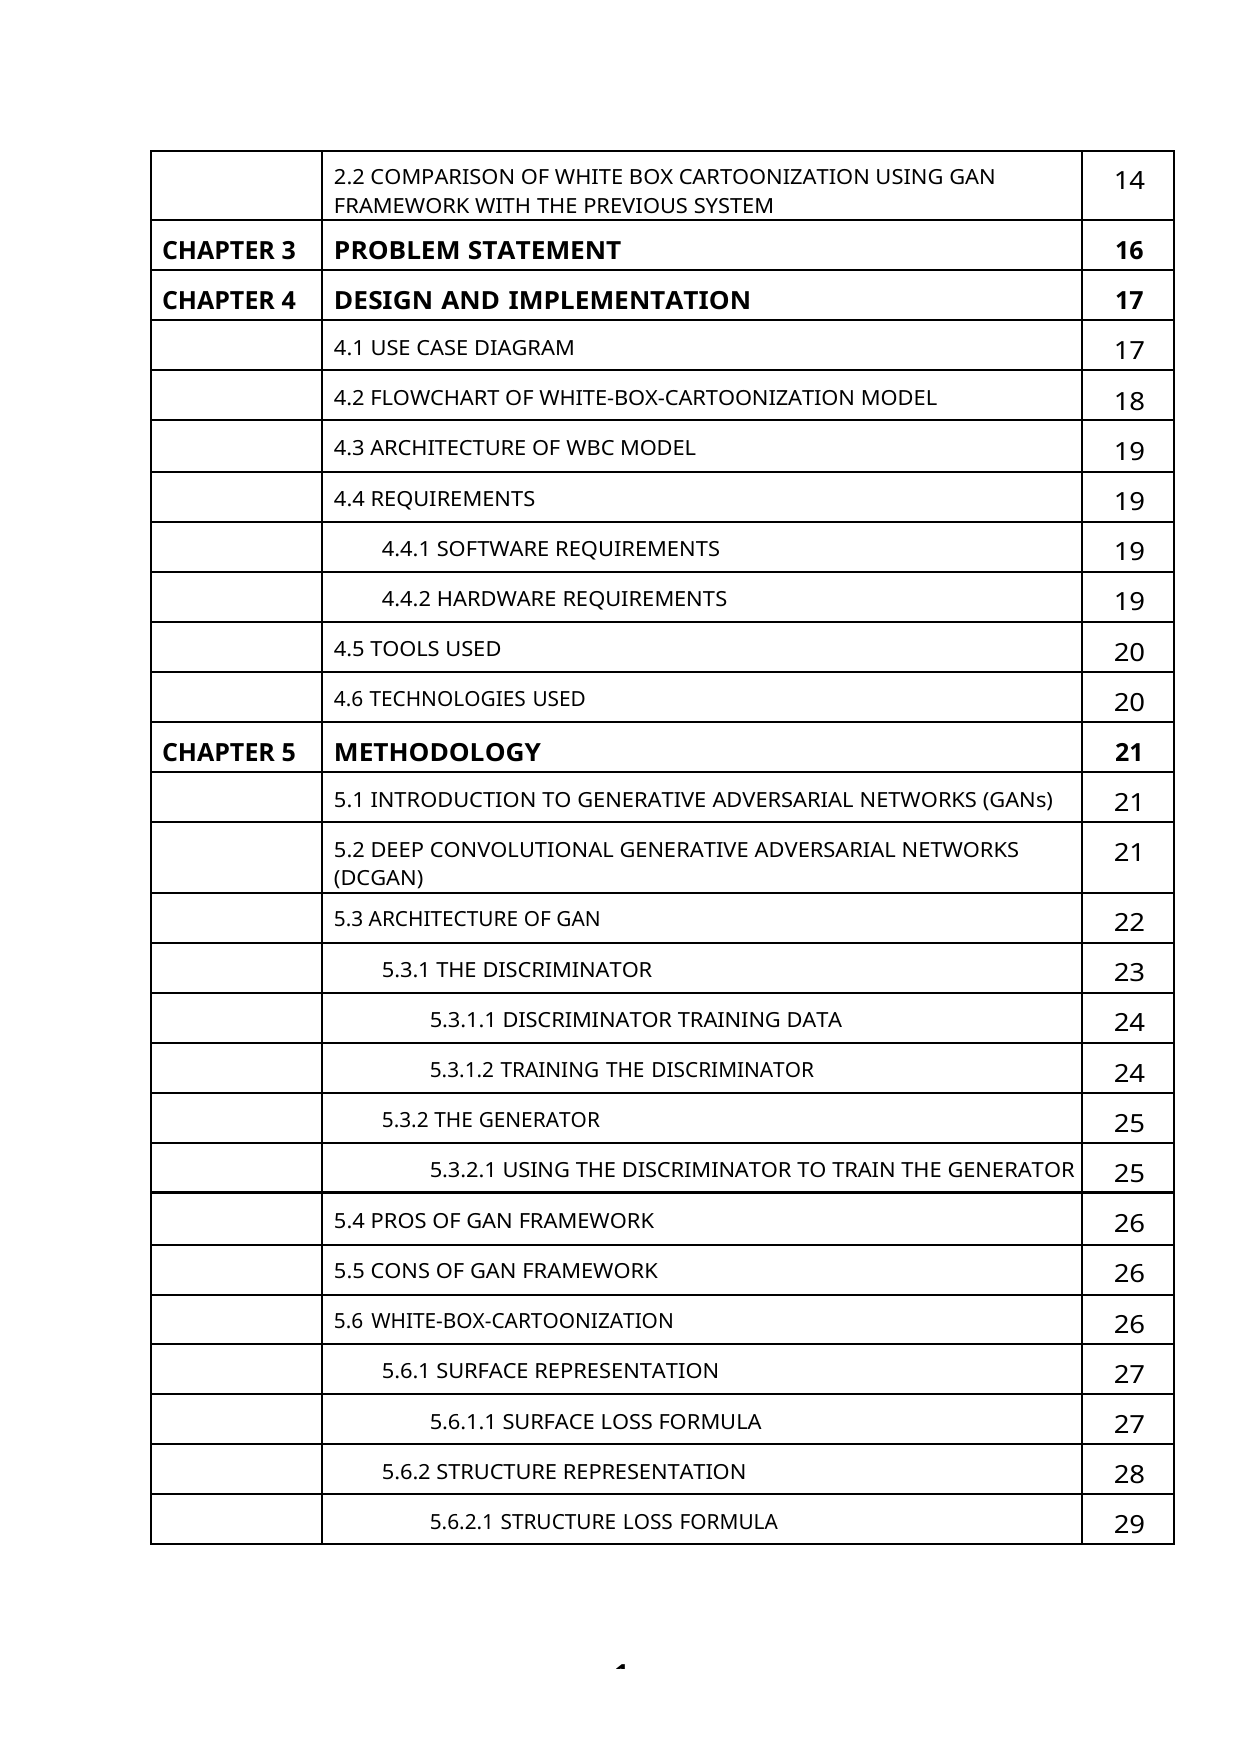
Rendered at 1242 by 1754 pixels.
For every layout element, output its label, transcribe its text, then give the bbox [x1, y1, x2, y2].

table_cell CHAPTER 3 [152, 221, 321, 269]
table_cell 25 [1083, 1094, 1173, 1142]
table_cell [152, 371, 321, 419]
table_cell 18 [1083, 371, 1173, 419]
table_cell 5.3 ARCHITECTURE OF GAN [323, 894, 1081, 942]
table_cell 21 [1083, 823, 1173, 892]
table_cell 26 [1083, 1194, 1173, 1243]
table_cell [152, 1296, 321, 1343]
table_cell 5.3.2.1 USING THE DISCRIMINATOR TO TRAIN THE GENERATOR [323, 1144, 1081, 1191]
table_cell 5.3.1.2 TRAINING THE DISCRIMINATOR [323, 1044, 1081, 1092]
table_cell 4.3 ARCHITECTURE OF WBC MODEL [323, 421, 1081, 471]
table_cell METHODOLOGY [323, 723, 1081, 771]
table_cell [152, 321, 321, 369]
table_cell 5.6.1.1 SURFACE LOSS FORMULA [323, 1395, 1081, 1443]
table_cell [152, 773, 321, 821]
table_cell CHAPTER 4 [152, 271, 321, 319]
table_cell 5.4 PROS OF GAN FRAMEWORK [323, 1194, 1081, 1243]
table_cell [152, 823, 321, 892]
table_cell 20 [1083, 673, 1173, 721]
table_cell 5.3.1.1 DISCRIMINATOR TRAINING DATA [323, 994, 1081, 1042]
table_cell [152, 473, 321, 521]
table_cell [152, 1144, 321, 1191]
table_cell 17 [1083, 271, 1173, 319]
table_cell 5.2 DEEP CONVOLUTIONAL GENERATIVE ADVERSARIAL NETWORKS (DCGAN) [323, 823, 1081, 892]
table_cell [152, 523, 321, 571]
table_cell [152, 944, 321, 992]
table_cell 5.5 CONS OF GAN FRAMEWORK [323, 1246, 1081, 1293]
table_cell 4.1 USE CASE DIAGRAM [323, 321, 1081, 369]
table_cell 4.4.1 SOFTWARE REQUIREMENTS [323, 523, 1081, 571]
table_cell PROBLEM STATEMENT [323, 221, 1081, 269]
table_cell [152, 1246, 321, 1293]
table_cell 20 [1083, 623, 1173, 671]
table_cell DESIGN AND IMPLEMENTATION [323, 271, 1081, 319]
table_cell [152, 1395, 321, 1443]
table_cell [152, 1445, 321, 1493]
table_cell 19 [1083, 573, 1173, 621]
table_cell [152, 994, 321, 1042]
table_cell 5.1 INTRODUCTION TO GENERATIVE ADVERSARIAL NETWORKS (GANs) [323, 773, 1081, 821]
table_cell [152, 623, 321, 671]
table_cell [152, 673, 321, 721]
table_cell 4.2 FLOWCHART OF WHITE-BOX-CARTOONIZATION MODEL [323, 371, 1081, 419]
table_cell 5.3.1 THE DISCRIMINATOR [323, 944, 1081, 992]
table_cell 21 [1083, 723, 1173, 771]
table_cell 24 [1083, 994, 1173, 1042]
table_cell CHAPTER 5 [152, 723, 321, 771]
table_cell [152, 1044, 321, 1092]
table_cell 19 [1083, 523, 1173, 571]
table_cell 5.6 WHITE-BOX-CARTOONIZATION [323, 1296, 1081, 1343]
table_header 14 [1083, 152, 1173, 219]
table_cell [152, 421, 321, 471]
table_cell 5.6.2 STRUCTURE REPRESENTATION [323, 1445, 1081, 1493]
table_cell 21 [1083, 773, 1173, 821]
table_cell [152, 1345, 321, 1393]
table_cell 5.6.2.1 STRUCTURE LOSS FORMULA [323, 1495, 1081, 1543]
table_cell 23 [1083, 944, 1173, 992]
table_header [152, 152, 321, 219]
table_cell [152, 894, 321, 942]
table_cell 16 [1083, 221, 1173, 269]
table_cell 4.4 REQUIREMENTS [323, 473, 1081, 521]
table_cell 5.3.2 THE GENERATOR [323, 1094, 1081, 1142]
table_cell 25 [1083, 1144, 1173, 1191]
table_cell 17 [1083, 321, 1173, 369]
table_cell 19 [1083, 421, 1173, 471]
table_cell 24 [1083, 1044, 1173, 1092]
table_cell [152, 1094, 321, 1142]
table_cell 22 [1083, 894, 1173, 942]
table_cell [152, 1194, 321, 1243]
table_cell [152, 573, 321, 621]
table_cell 5.6.1 SURFACE REPRESENTATION [323, 1345, 1081, 1393]
table_cell 28 [1083, 1445, 1173, 1493]
table_cell 26 [1083, 1296, 1173, 1343]
table_cell 4.6 TECHNOLOGIES USED [323, 673, 1081, 721]
table_cell [152, 1495, 321, 1543]
table_cell 4.5 TOOLS USED [323, 623, 1081, 671]
table_cell 4.4.2 HARDWARE REQUIREMENTS [323, 573, 1081, 621]
table_cell 19 [1083, 473, 1173, 521]
table_cell 27 [1083, 1345, 1173, 1393]
table_cell 29 [1083, 1495, 1173, 1543]
table_header 2.2 COMPARISON OF WHITE BOX CARTOONIZATION USING GAN FRAMEWORK WITH THE PREVIOUS SYSTEM [323, 152, 1081, 219]
table_cell 26 [1083, 1246, 1173, 1293]
table_cell 27 [1083, 1395, 1173, 1443]
